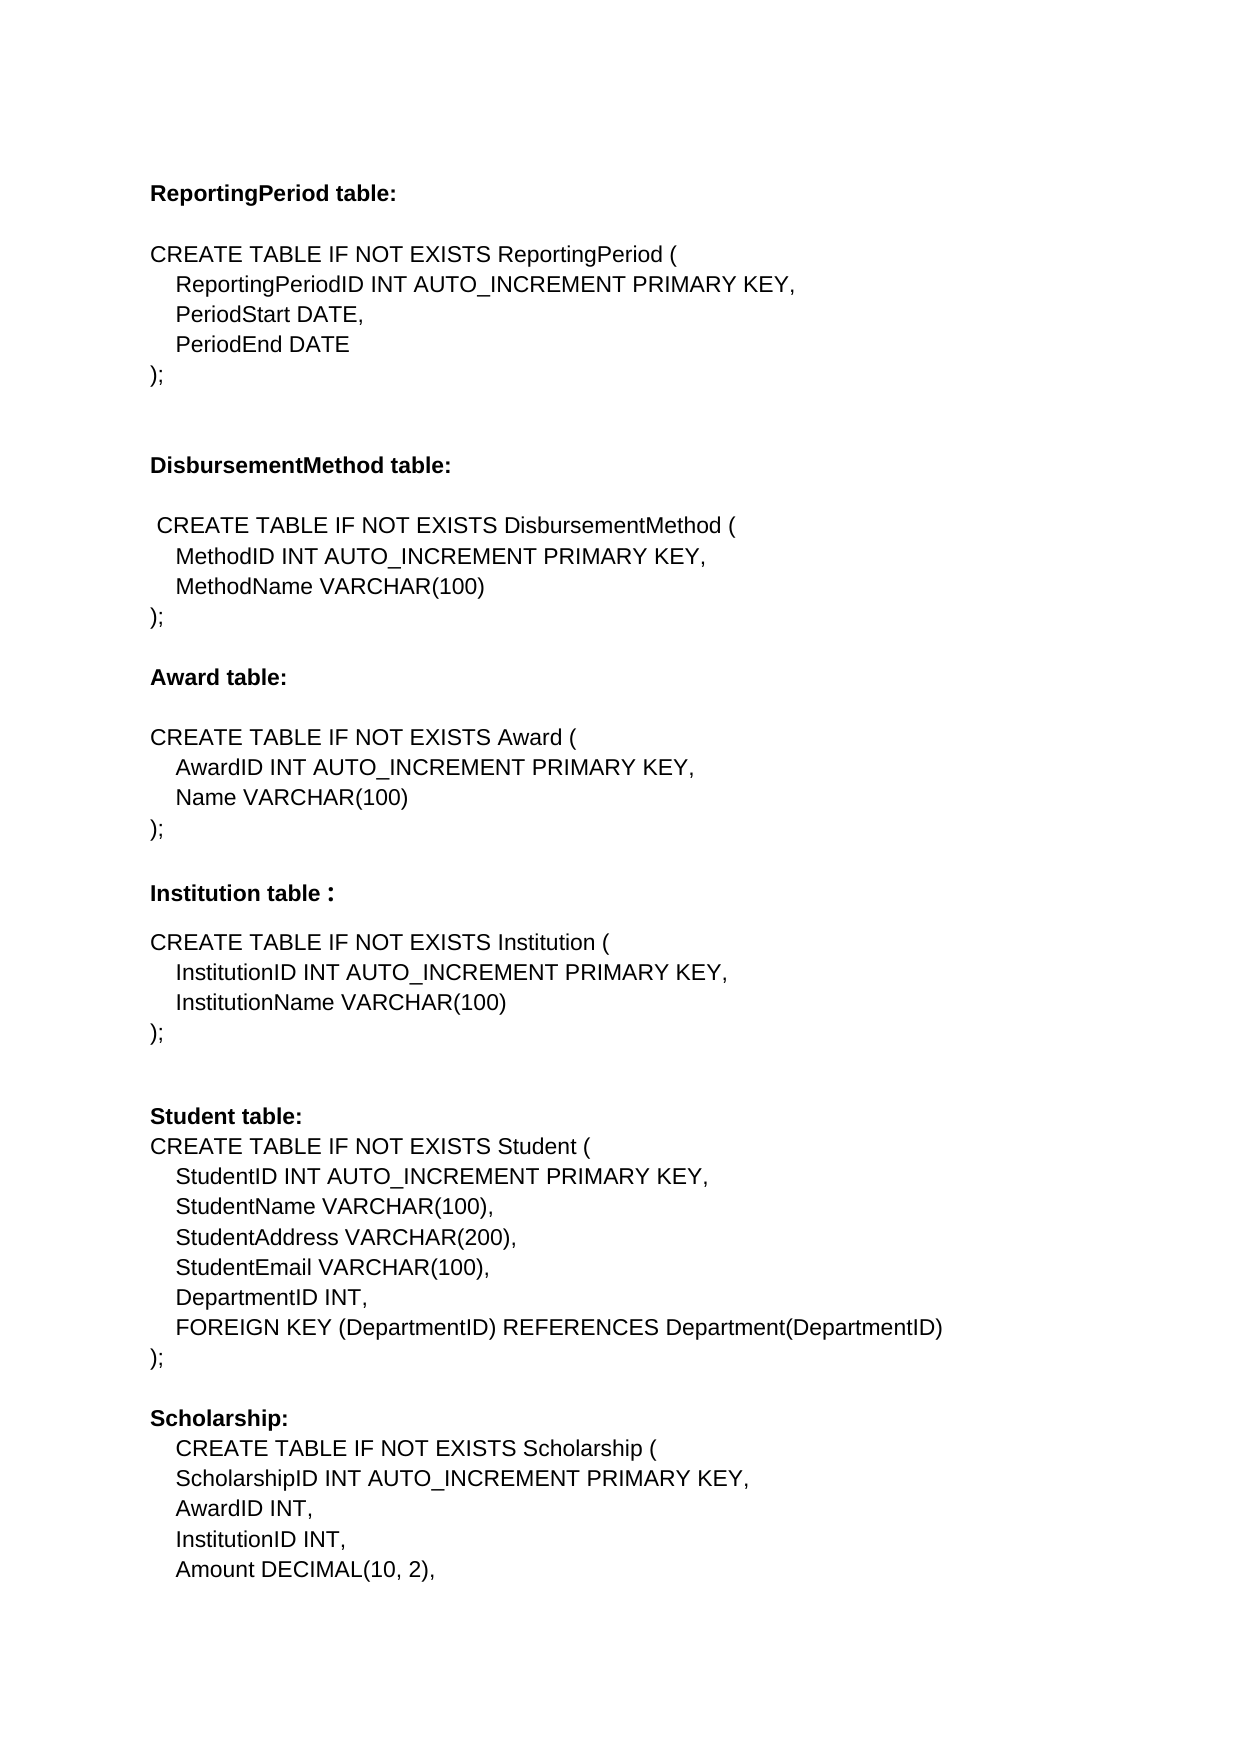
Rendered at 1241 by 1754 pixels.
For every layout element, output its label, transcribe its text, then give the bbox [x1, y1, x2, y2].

text PeriodEnd DATE [150, 331, 1090, 358]
text PeriodStart DATE, [150, 301, 1090, 327]
text Scholarship: [150, 1405, 1090, 1431]
text ); [150, 814, 1090, 841]
text MethodID INT AUTO_INCREMENT PRIMARY KEY, [150, 543, 1090, 569]
text DepartmentID INT, [150, 1284, 1090, 1310]
text Award table: [150, 663, 1090, 690]
text Name VARCHAR(100) [150, 784, 1090, 811]
text ReportingPeriod table: [150, 180, 1090, 207]
text AwardID INT AUTO_INCREMENT PRIMARY KEY, [150, 754, 1090, 781]
text Student table: [150, 1103, 1090, 1129]
text StudentAddress VARCHAR(200), [150, 1223, 1090, 1250]
text InstitutionID INT, [150, 1526, 1090, 1552]
text ); [150, 1019, 1090, 1045]
text ); [150, 361, 1090, 388]
text Institution table : [150, 875, 1090, 909]
text DisbursementMethod table: [150, 452, 1090, 478]
text AwardID INT, [150, 1495, 1090, 1522]
text CREATE TABLE IF NOT EXISTS Institution ( [150, 928, 1090, 955]
text ); [150, 1344, 1090, 1371]
text StudentID INT AUTO_INCREMENT PRIMARY KEY, [150, 1163, 1090, 1189]
text ReportingPeriodID INT AUTO_INCREMENT PRIMARY KEY, [150, 271, 1090, 297]
text CREATE TABLE IF NOT EXISTS DisbursementMethod ( [150, 512, 1090, 539]
text InstitutionID INT AUTO_INCREMENT PRIMARY KEY, [150, 959, 1090, 985]
text StudentName VARCHAR(100), [150, 1193, 1090, 1220]
text CREATE TABLE IF NOT EXISTS Award ( [150, 724, 1090, 750]
text ScholarshipID INT AUTO_INCREMENT PRIMARY KEY, [150, 1465, 1090, 1492]
text Amount DECIMAL(10, 2), [150, 1556, 1090, 1582]
text ); [150, 603, 1090, 629]
text CREATE TABLE IF NOT EXISTS ReportingPeriod ( [150, 241, 1090, 267]
text MethodName VARCHAR(100) [150, 573, 1090, 599]
text CREATE TABLE IF NOT EXISTS Scholarship ( [150, 1435, 1090, 1461]
text InstitutionName VARCHAR(100) [150, 989, 1090, 1015]
text StudentEmail VARCHAR(100), [150, 1254, 1090, 1280]
text FOREIGN KEY (DepartmentID) REFERENCES Department(DepartmentID) [150, 1314, 1090, 1341]
text CREATE TABLE IF NOT EXISTS Student ( [150, 1133, 1090, 1159]
